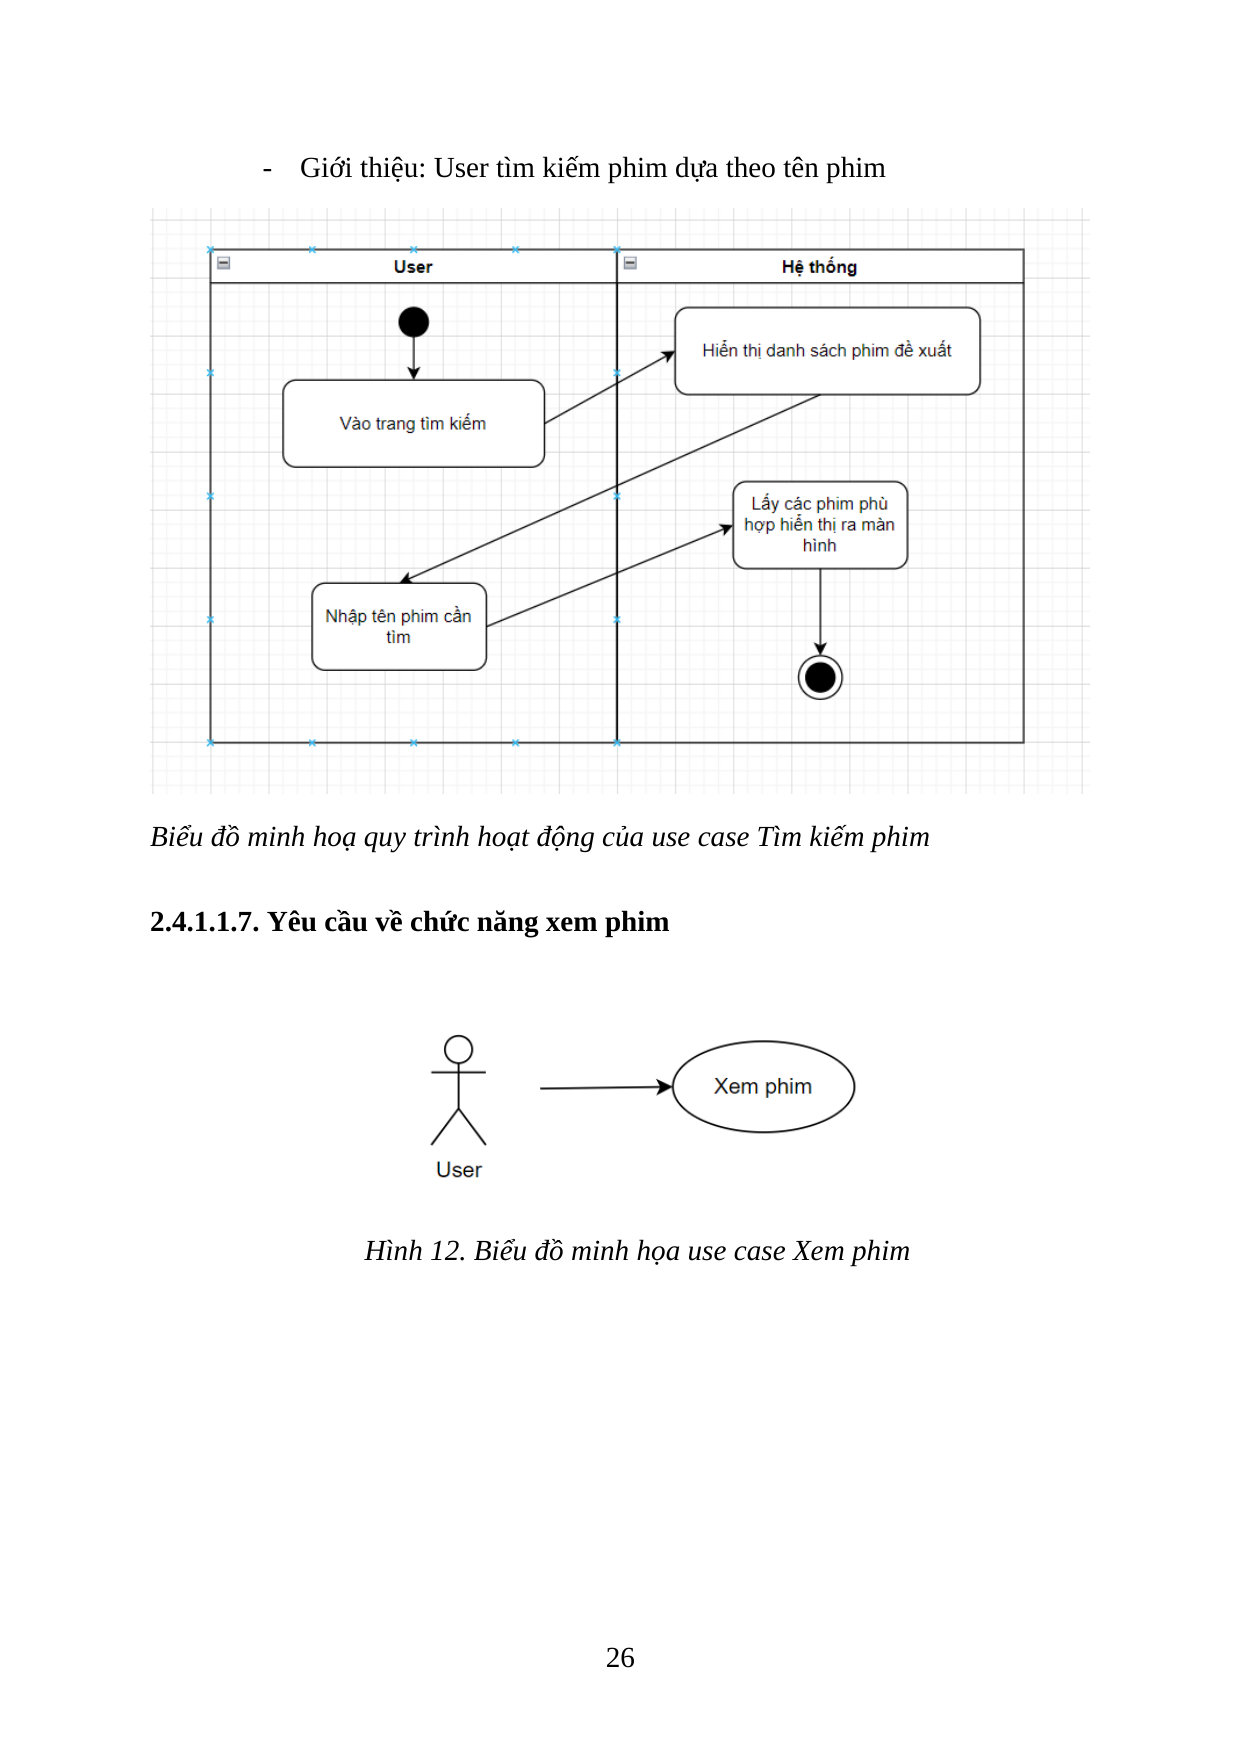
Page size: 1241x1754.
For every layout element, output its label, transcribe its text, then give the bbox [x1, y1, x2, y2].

list Biểu đồ minh họa use case Xem phim [187, 1233, 1090, 1267]
text Biểu đồ minh hoạ quy trình hoạt động của use case Tìm kiếm phim [150, 819, 1090, 853]
subtitle 2.4.1.1.7. Yêu cầu về chức năng xem phim [150, 904, 1090, 938]
picture [150, 208, 1091, 794]
picture [346, 963, 895, 1217]
list Giới thiệu: User tìm kiếm phim dựa theo tên phim [262, 150, 1090, 183]
